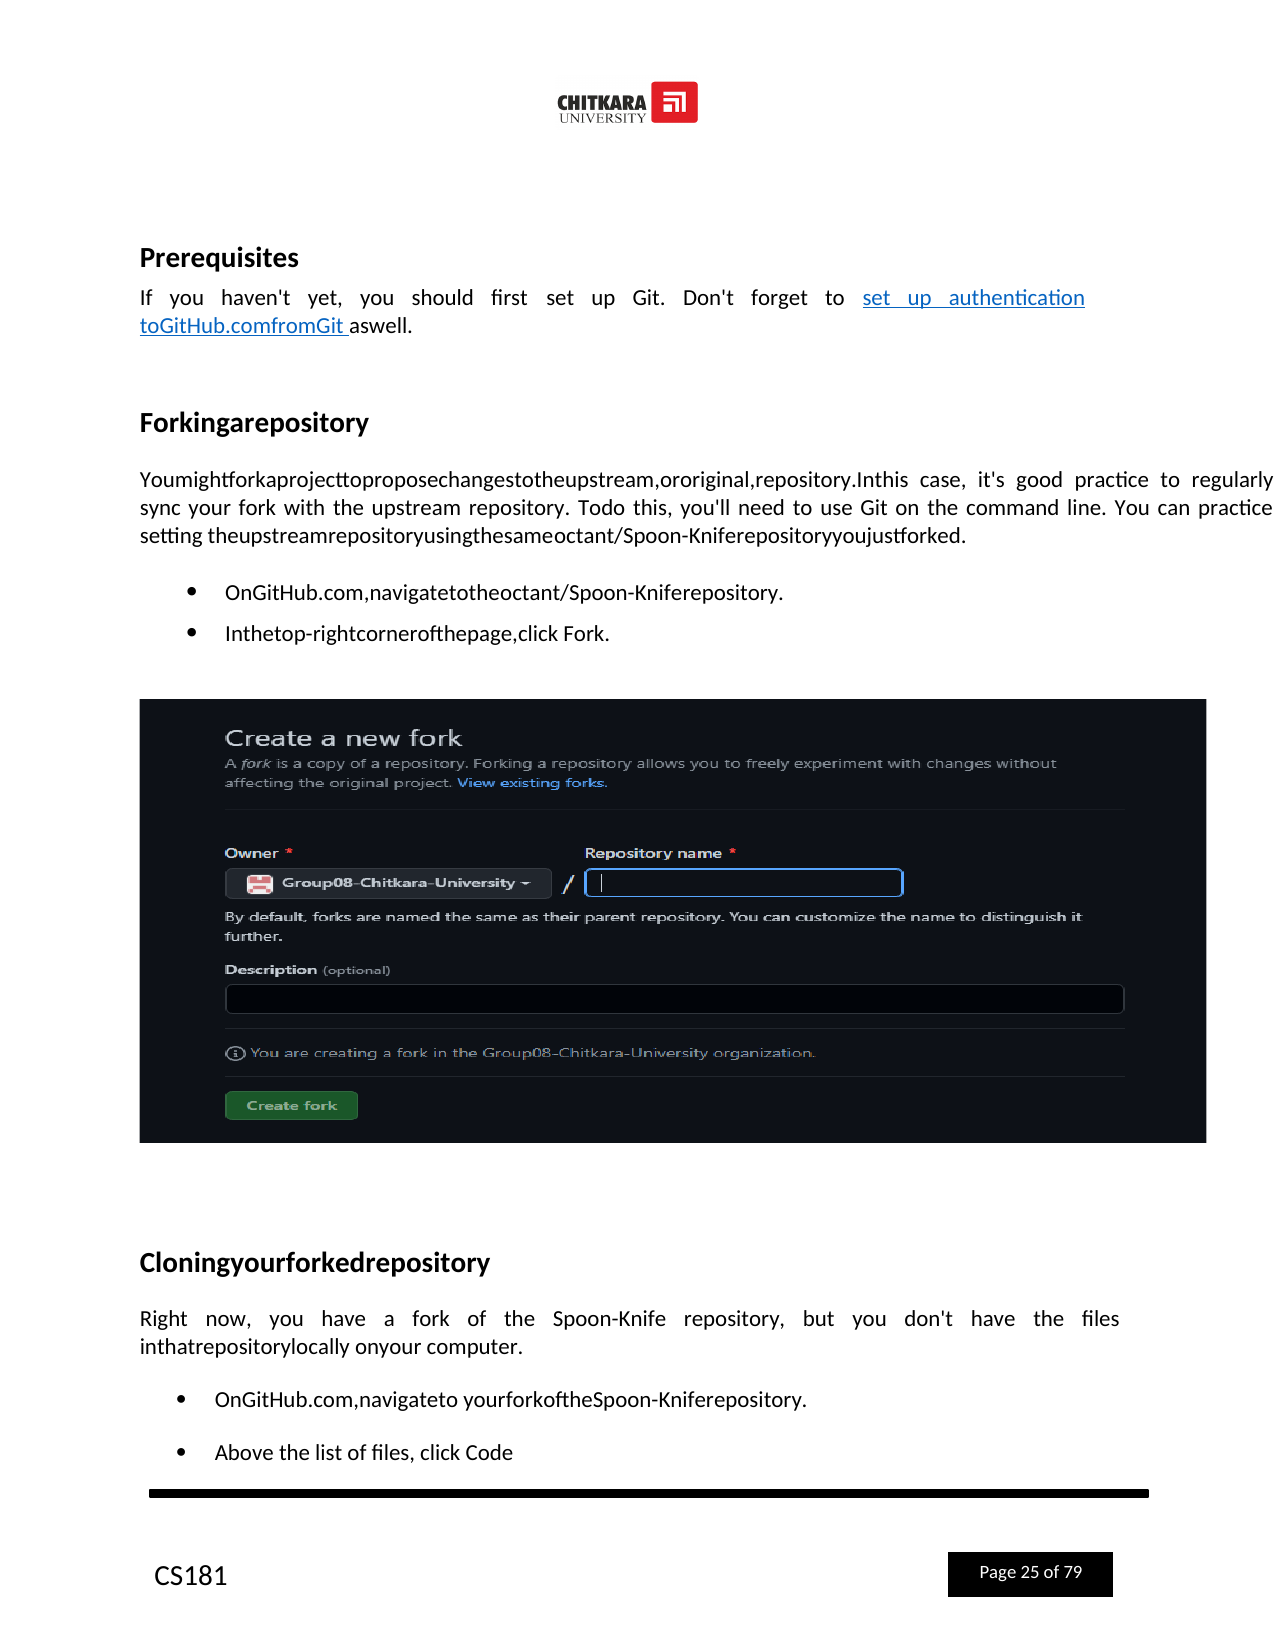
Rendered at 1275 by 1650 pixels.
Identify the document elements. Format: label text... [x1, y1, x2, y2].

subtitle Prerequisites [139, 239, 1275, 274]
picture [139, 699, 1207, 1143]
list OnGitHub.com,navigateto yourforkoftheSpoon-Kniferepository. [177, 1386, 1275, 1413]
subtitle Forkingarepository [139, 404, 1275, 440]
subtitle Youmightforkaprojecttoproposechangestotheupstream,ororiginal,repository.Inthis case, it's good practice to regularly sync your fork with the upstream repository. Todo this, you'll need to use Git on the command line. You can practice setting theupstreamrepositoryusingthesameoctant/Spoon-Kniferepositoryyoujustforked. [139, 465, 1275, 549]
subtitle Cloningyourforkedrepository [139, 1244, 1275, 1279]
text If you haven't yet, you should first set up Git. Don't forget to set up authentication toGitHub.comfromGit aswell. [139, 283, 1085, 339]
picture [555, 74, 700, 131]
list OnGitHub.com,navigatetotheoctant/Spoon-Kniferepository. [187, 578, 1275, 606]
list Above the list of files, click Code [177, 1438, 1275, 1467]
text Right now, you have a fork of the Spoon-Knife repository, but you don't have the files inthatrepositorylocally onyour computer. [139, 1304, 1121, 1361]
list Inthetop-rightcornerofthepage,click Fork. [187, 619, 1275, 647]
